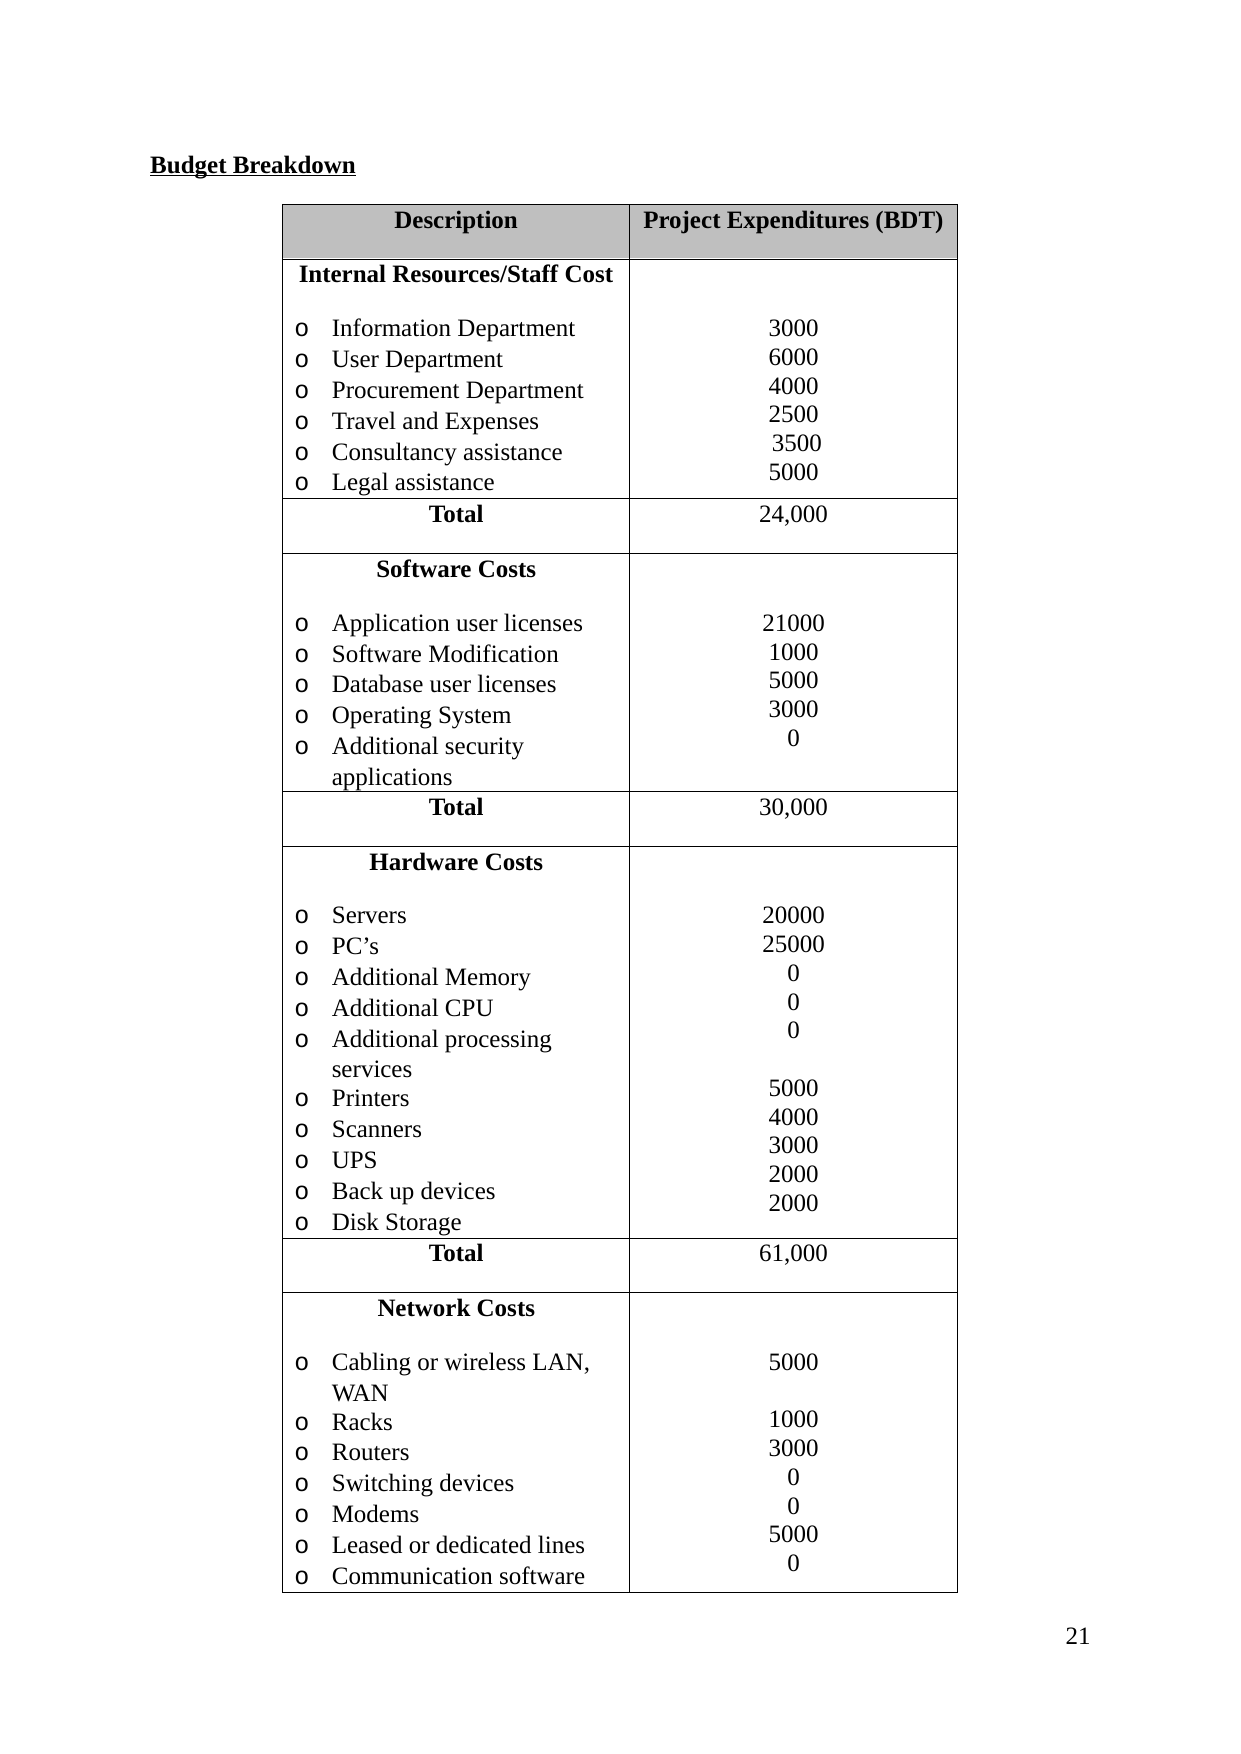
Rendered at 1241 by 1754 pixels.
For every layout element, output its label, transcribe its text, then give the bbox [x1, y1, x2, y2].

table_cell 21000 1000 5000 3000 0 [630, 554, 957, 791]
table_cell 30,000 [630, 792, 957, 846]
table_cell 24,000 [630, 499, 957, 553]
table_cell Total [283, 499, 629, 553]
table_header Description [283, 205, 629, 258]
table_header Project Expenditures (BDT) [630, 205, 957, 258]
table_cell Hardware Costs Servers PC’s Additional Memory Additional CPU Additional processing services Printers Scanners UPS Back up devices Disk Storage [283, 847, 629, 1237]
table_cell 5000 1000 3000 0 0 5000 0 [630, 1293, 957, 1592]
text Budget Breakdown [150, 150, 1090, 179]
table_cell Network Costs Cabling or wireless LAN, WAN Racks Routers Switching devices Modems Leased or dedicated lines Communication software [283, 1293, 629, 1592]
table_cell Software Costs Application user licenses Software Modification Database user licenses Operating System Additional security applications [283, 554, 629, 791]
table_cell 3000 6000 4000 2500 3 500 5000 [630, 260, 957, 498]
table_cell 61,000 [630, 1239, 957, 1292]
table_cell Total [283, 1239, 629, 1292]
table_cell 20000 25000 0 0 0 5000 4000 3000 2000 2000 [630, 847, 957, 1237]
table_cell Total [283, 792, 629, 846]
table_cell Internal Resources/Staff Cost Information Department User Department Procurement Department Travel and Expenses Consultancy assistance Legal assistance [283, 260, 629, 498]
